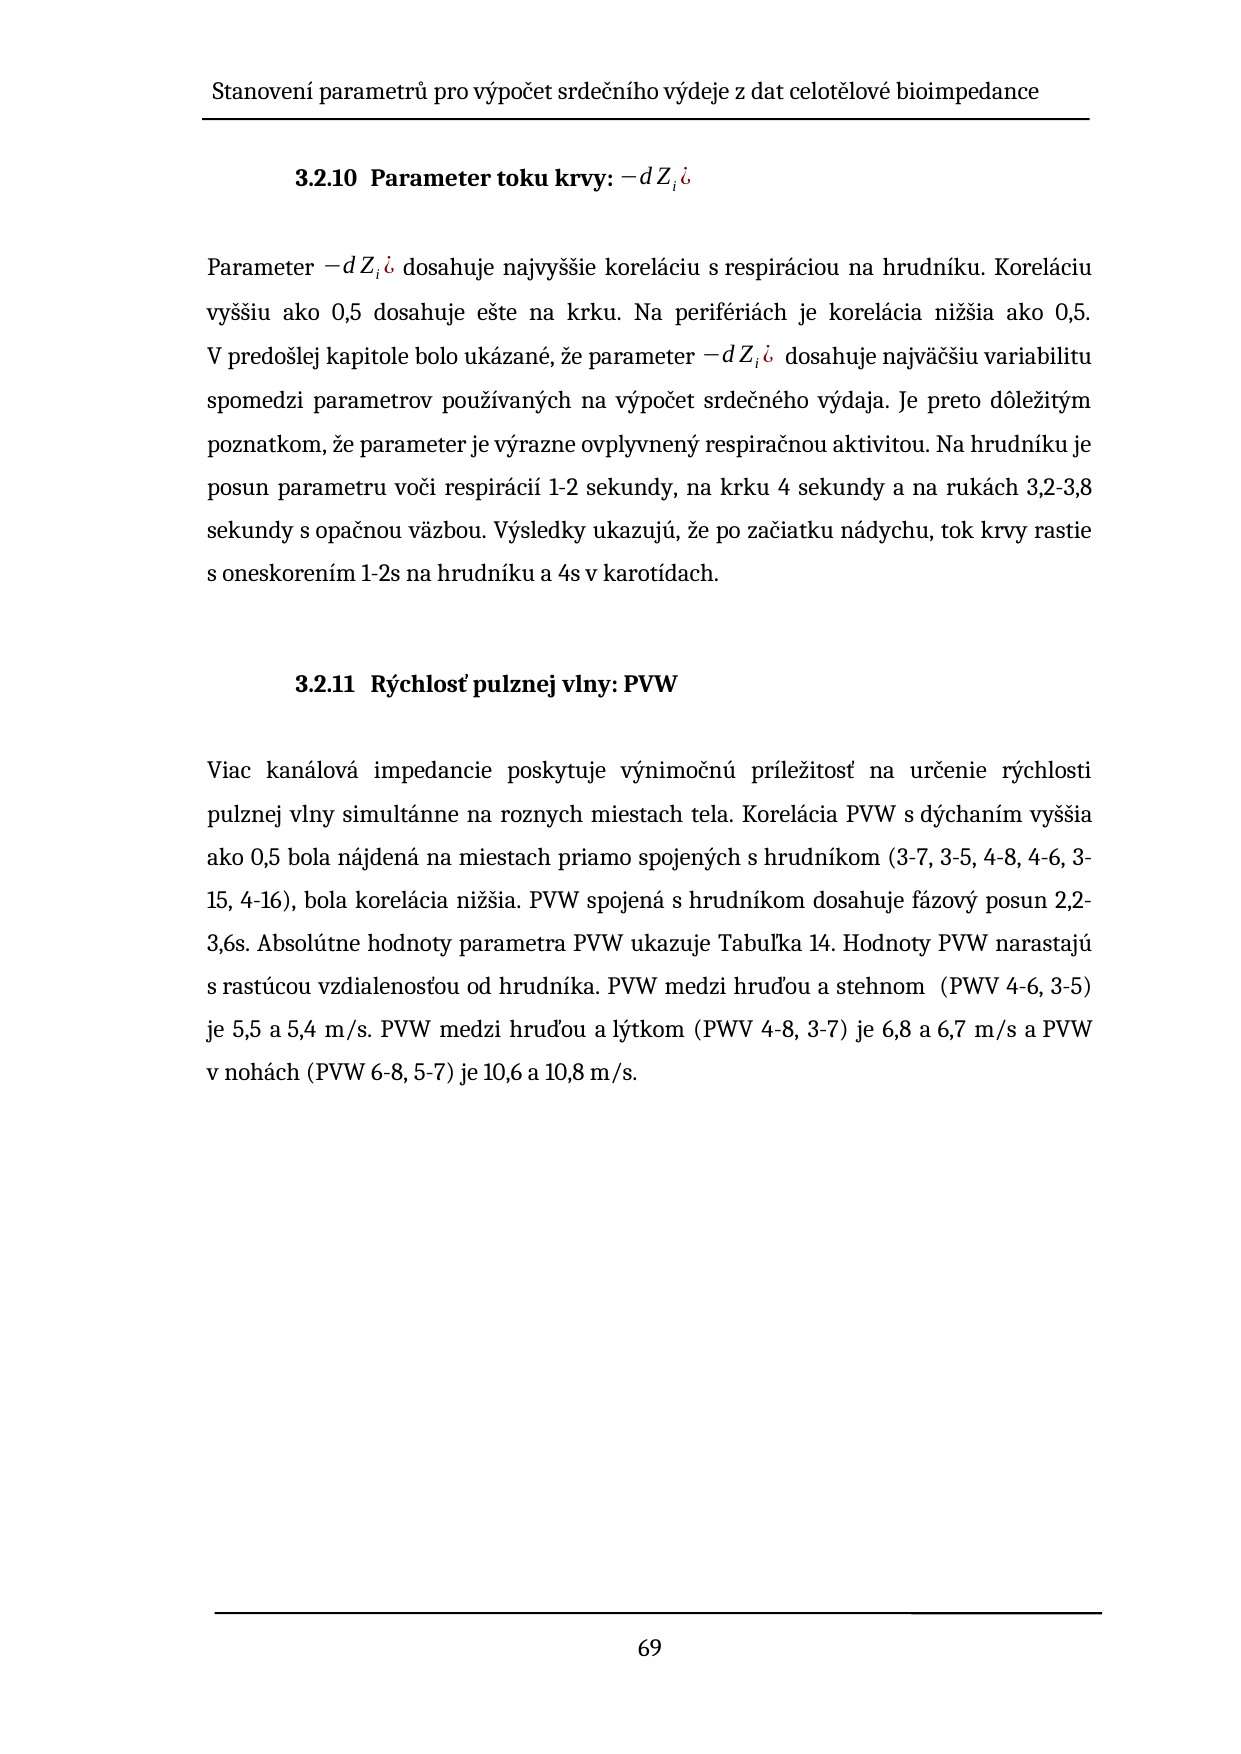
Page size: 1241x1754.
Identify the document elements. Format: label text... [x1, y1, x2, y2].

text Parameter dosahuje najvyššie koreláciu s respiráciou na hrudníku. Koreláciu vyššiu ako 0,5 dosahuje ešte na krku. Na perifériách je korelácia nižšia ako 0,5. V predošlej kapitole bolo ukázané, že parameter dosahuje najväčšiu variabilitu spomedzi parametrov používaných na výpočet srdečného výdaja. Je preto dôležitým poznatkom, že parameter je výrazne ovplyvnený respiračnou aktivitou. Na hrudníku je posun parametru voči respirácií 1-2 sekundy, na krku 4 sekundy a na rukách 3,2-3,8 sekundy s opačnou väzbou. Výsledky ukazujú, že po začiatku nádychu, tok krvy rastie s oneskorením 1-2s na hrudníku a 4s v karotídach. [207, 252, 1092, 588]
text Viac kanálová impedancie poskytuje výnimočnú príležitosť na určenie rýchlosti pulznej vlny simultánne na roznych miestach tela. Korelácia PVW s dýchaním vyššia ako 0,5 bola nájdená na miestach priamo spojených s hrudníkom (3-7, 3-5, 4-8, 4-6, 3-15, 4-16), bola korelácia nižšia. PVW spojená s hrudníkom dosahuje fázový posun 2,2-3,6s. Absolútne hodnoty parametra PVW ukazuje Tabuľka 14. Hodnoty PVW narastajú s rastúcou vzdialenosťou od hrudníka. PVW medzi hruďou a stehnom (PWV 4-6, 3-5) je 5,5 a 5,4 m/s. PVW medzi hruďou a lýtkom (PWV 4-8, 3-7) je 6,8 a 6,7 m/s a PVW v nohách (PVW 6-8, 5-7) je 10,6 a 10,8 m/s. [207, 756, 1092, 1087]
subtitle Rýchlosť pulznej vlny: PVW [295, 670, 1092, 699]
subtitle Parameter toku krvy: [295, 163, 1092, 194]
